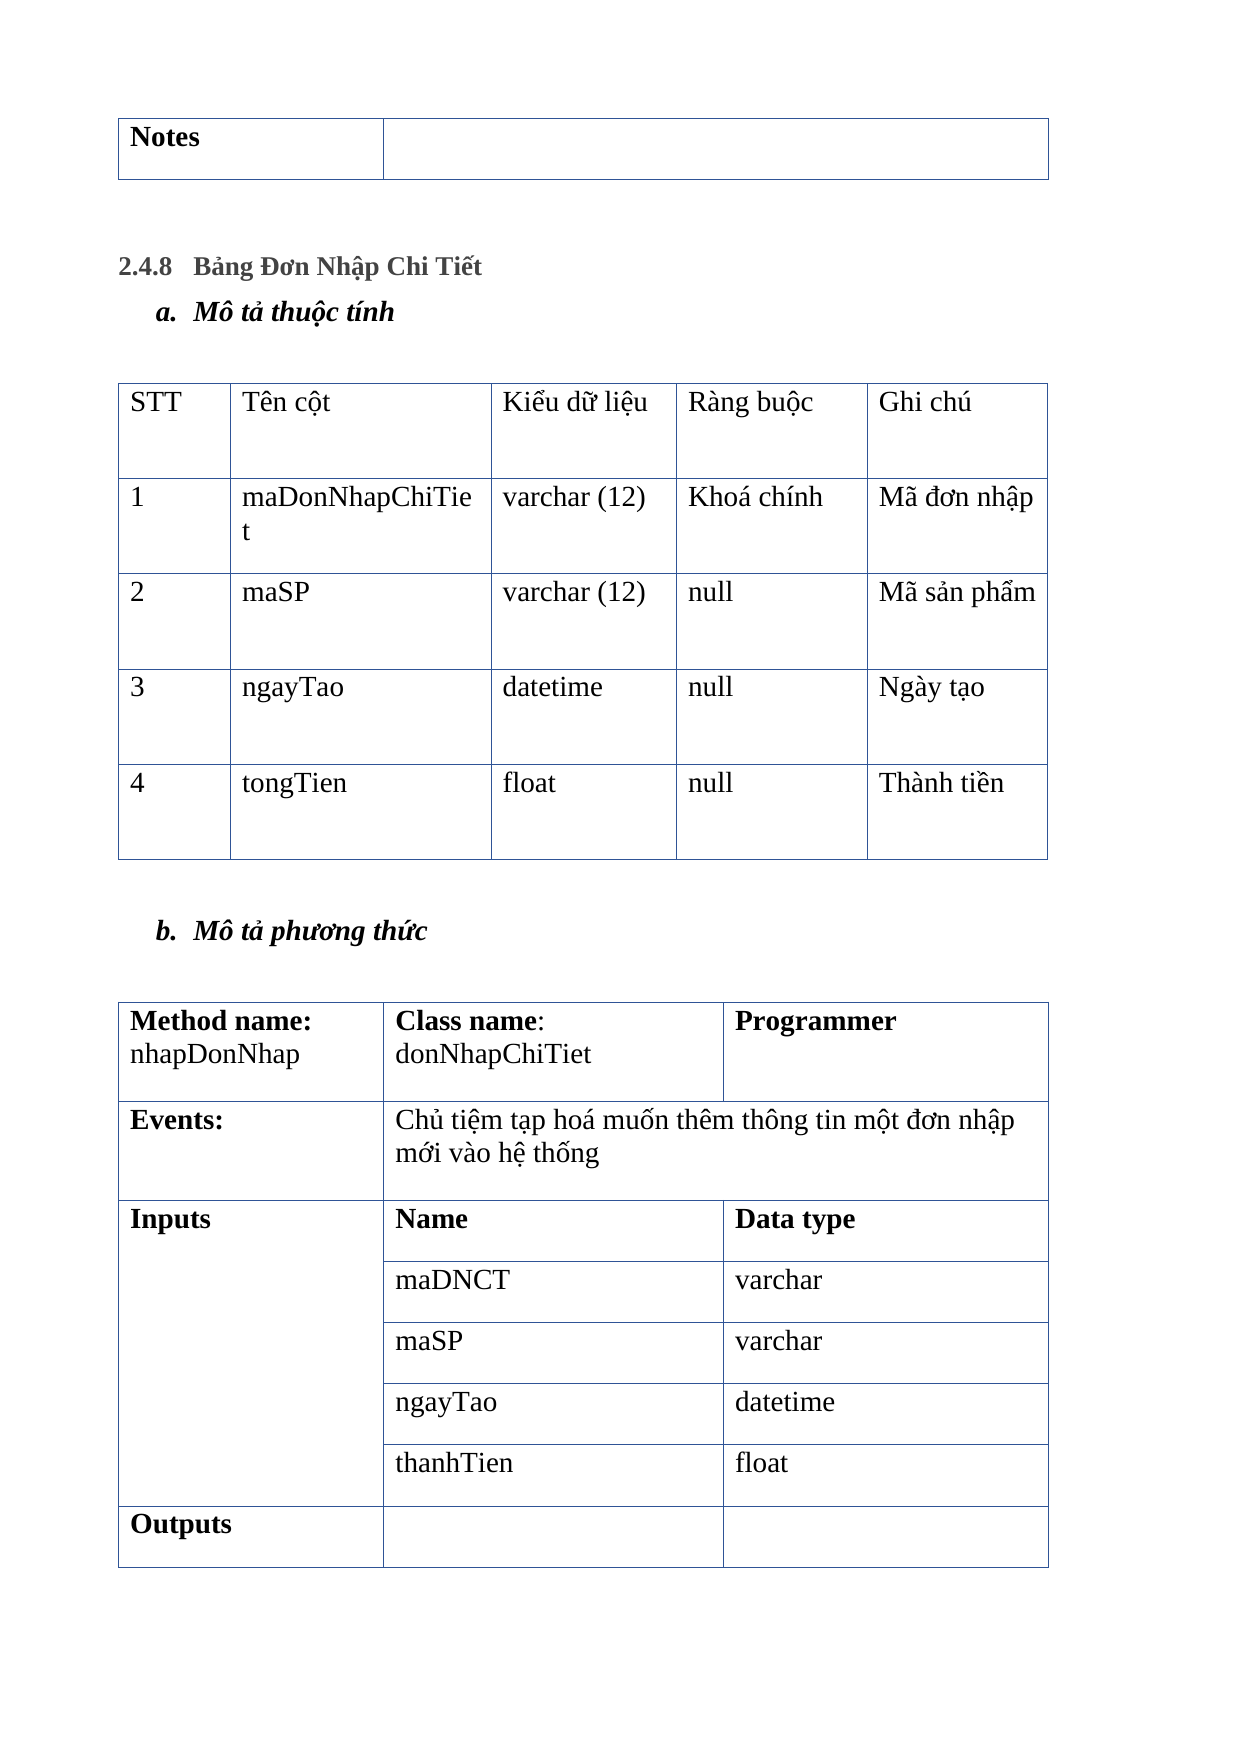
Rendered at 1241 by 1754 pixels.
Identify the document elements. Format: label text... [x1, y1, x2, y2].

table_cell varchar (12) [492, 574, 676, 668]
table_cell [724, 1507, 1048, 1567]
table_cell [384, 119, 1048, 179]
table_cell Name [384, 1201, 723, 1261]
table_cell Mã đơn nhập [868, 479, 1047, 573]
table_cell 4 [119, 765, 230, 859]
table_cell Mã sản phẩm [868, 574, 1047, 668]
table_header Programmer [724, 1003, 1048, 1101]
table_cell thanhTien [384, 1445, 723, 1506]
table_cell Notes [119, 119, 383, 179]
table_cell varchar [724, 1262, 1048, 1322]
table_cell maDNCT [384, 1262, 723, 1322]
table_header Ràng buộc [677, 384, 867, 478]
table_cell Ngày tạo [868, 670, 1047, 764]
table_cell Data type [724, 1201, 1048, 1261]
table_header STT [119, 384, 230, 478]
table_header Tên cột [231, 384, 491, 478]
table_cell Outputs [119, 1507, 383, 1567]
table_header Class name: donNhapChiTiet [384, 1003, 723, 1101]
subtitle Bảng Đơn Nhập Chi Tiết [118, 250, 1122, 281]
table_cell datetime [492, 670, 676, 764]
table_cell 1 [119, 479, 230, 573]
table_cell maSP [231, 574, 491, 668]
table_header Kiểu dữ liệu [492, 384, 676, 478]
table_cell Khoá chính [677, 479, 867, 573]
table_cell Events: [119, 1102, 383, 1200]
table_cell Chủ tiệm tạp hoá muốn thêm thông tin một đơn nhập mới vào hệ thống [384, 1102, 1048, 1200]
table_header Ghi chú [868, 384, 1047, 478]
table_cell null [677, 765, 867, 859]
table_cell tongTien [231, 765, 491, 859]
list Mô tả phương thức [156, 913, 1122, 946]
table_cell maDonNhapChiTiet [231, 479, 491, 573]
table_cell varchar (12) [492, 479, 676, 573]
table_cell varchar [724, 1323, 1048, 1383]
table_cell ngayTao [384, 1384, 723, 1444]
table_header Method name: nhapDonNhap [119, 1003, 383, 1101]
table_cell float [492, 765, 676, 859]
table_cell null [677, 574, 867, 668]
table_cell Inputs [119, 1201, 383, 1506]
list Mô tả thuộc tính [156, 294, 1122, 327]
table_cell ngayTao [231, 670, 491, 764]
table_cell maSP [384, 1323, 723, 1383]
table_cell null [677, 670, 867, 764]
table_cell 3 [119, 670, 230, 764]
table_cell 2 [119, 574, 230, 668]
table_cell float [724, 1445, 1048, 1506]
table_cell [384, 1507, 723, 1567]
table_cell datetime [724, 1384, 1048, 1444]
table_cell Thành tiền [868, 765, 1047, 859]
